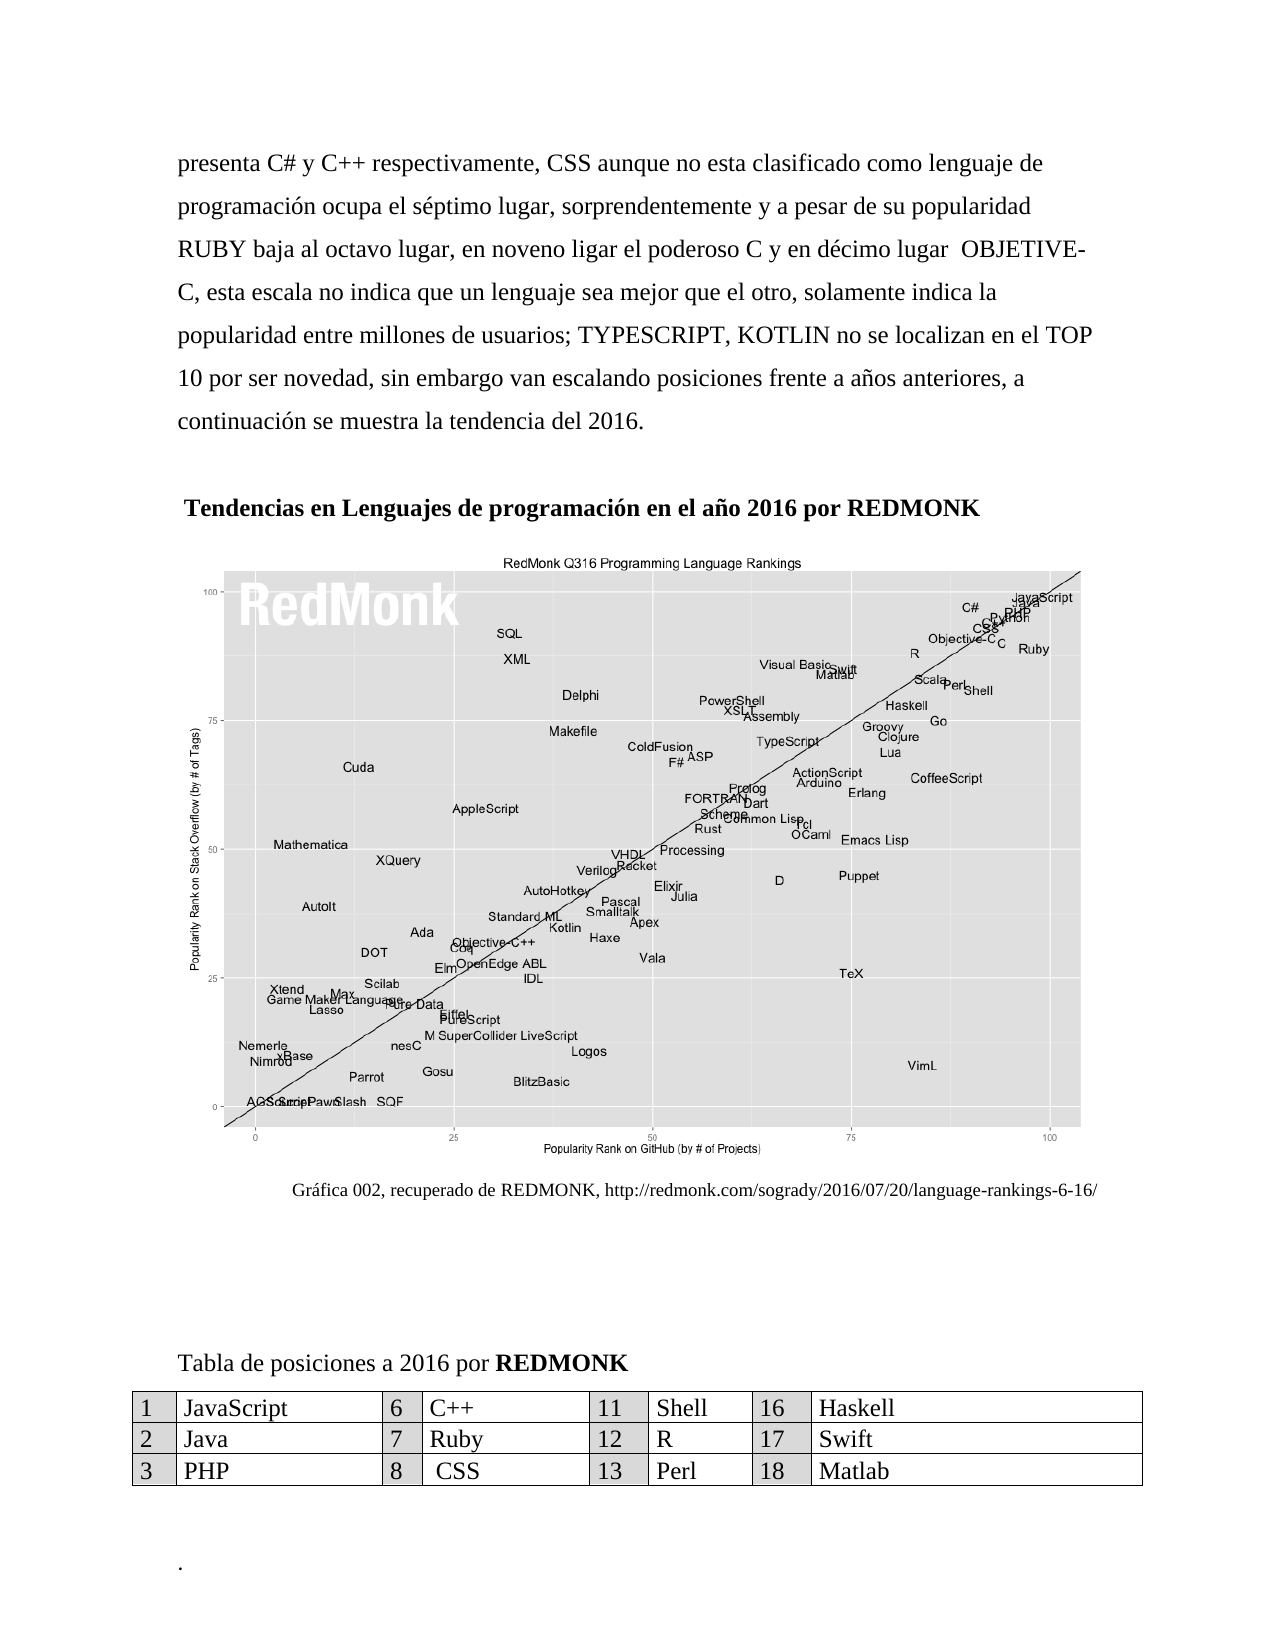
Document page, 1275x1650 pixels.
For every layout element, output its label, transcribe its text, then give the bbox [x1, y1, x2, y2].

table_cell R [649, 1423, 752, 1453]
table_header JavaScript [177, 1392, 382, 1422]
table_header Shell [649, 1392, 752, 1422]
table_cell CSS [423, 1454, 589, 1484]
table_cell 3 [133, 1454, 176, 1484]
table_header Haskell [812, 1392, 1142, 1422]
table_header 11 [590, 1392, 648, 1422]
table_cell Java [177, 1423, 382, 1453]
table_cell PHP [177, 1454, 382, 1484]
table_cell 2 [133, 1423, 176, 1453]
table_header 6 [383, 1392, 422, 1422]
table_header C++ [423, 1392, 589, 1422]
text Gráfica 002, recuperado de REDMONK, http://redmonk.com/sogrady/2016/07/20/language-rankings-6-16/ [177, 1178, 1098, 1200]
text Tendencias en Lenguajes de programación en el año 2016 por REDMONK [177, 493, 1098, 521]
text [177, 148, 1098, 435]
table_header 16 [753, 1392, 811, 1422]
table_cell Ruby [423, 1423, 589, 1453]
table_cell 13 [590, 1454, 648, 1484]
table_cell 18 [753, 1454, 811, 1484]
text Tabla de posiciones a 2016 por REDMONK [177, 1348, 1098, 1376]
table_cell Perl [649, 1454, 752, 1484]
table_cell Swift [812, 1423, 1142, 1453]
picture [177, 535, 1098, 1165]
table_cell 7 [383, 1423, 422, 1453]
table_cell 8 [383, 1454, 422, 1484]
table_cell 17 [753, 1423, 811, 1453]
table_cell 12 [590, 1423, 648, 1453]
table_header 1 [133, 1392, 176, 1422]
table_cell Matlab [812, 1454, 1142, 1484]
